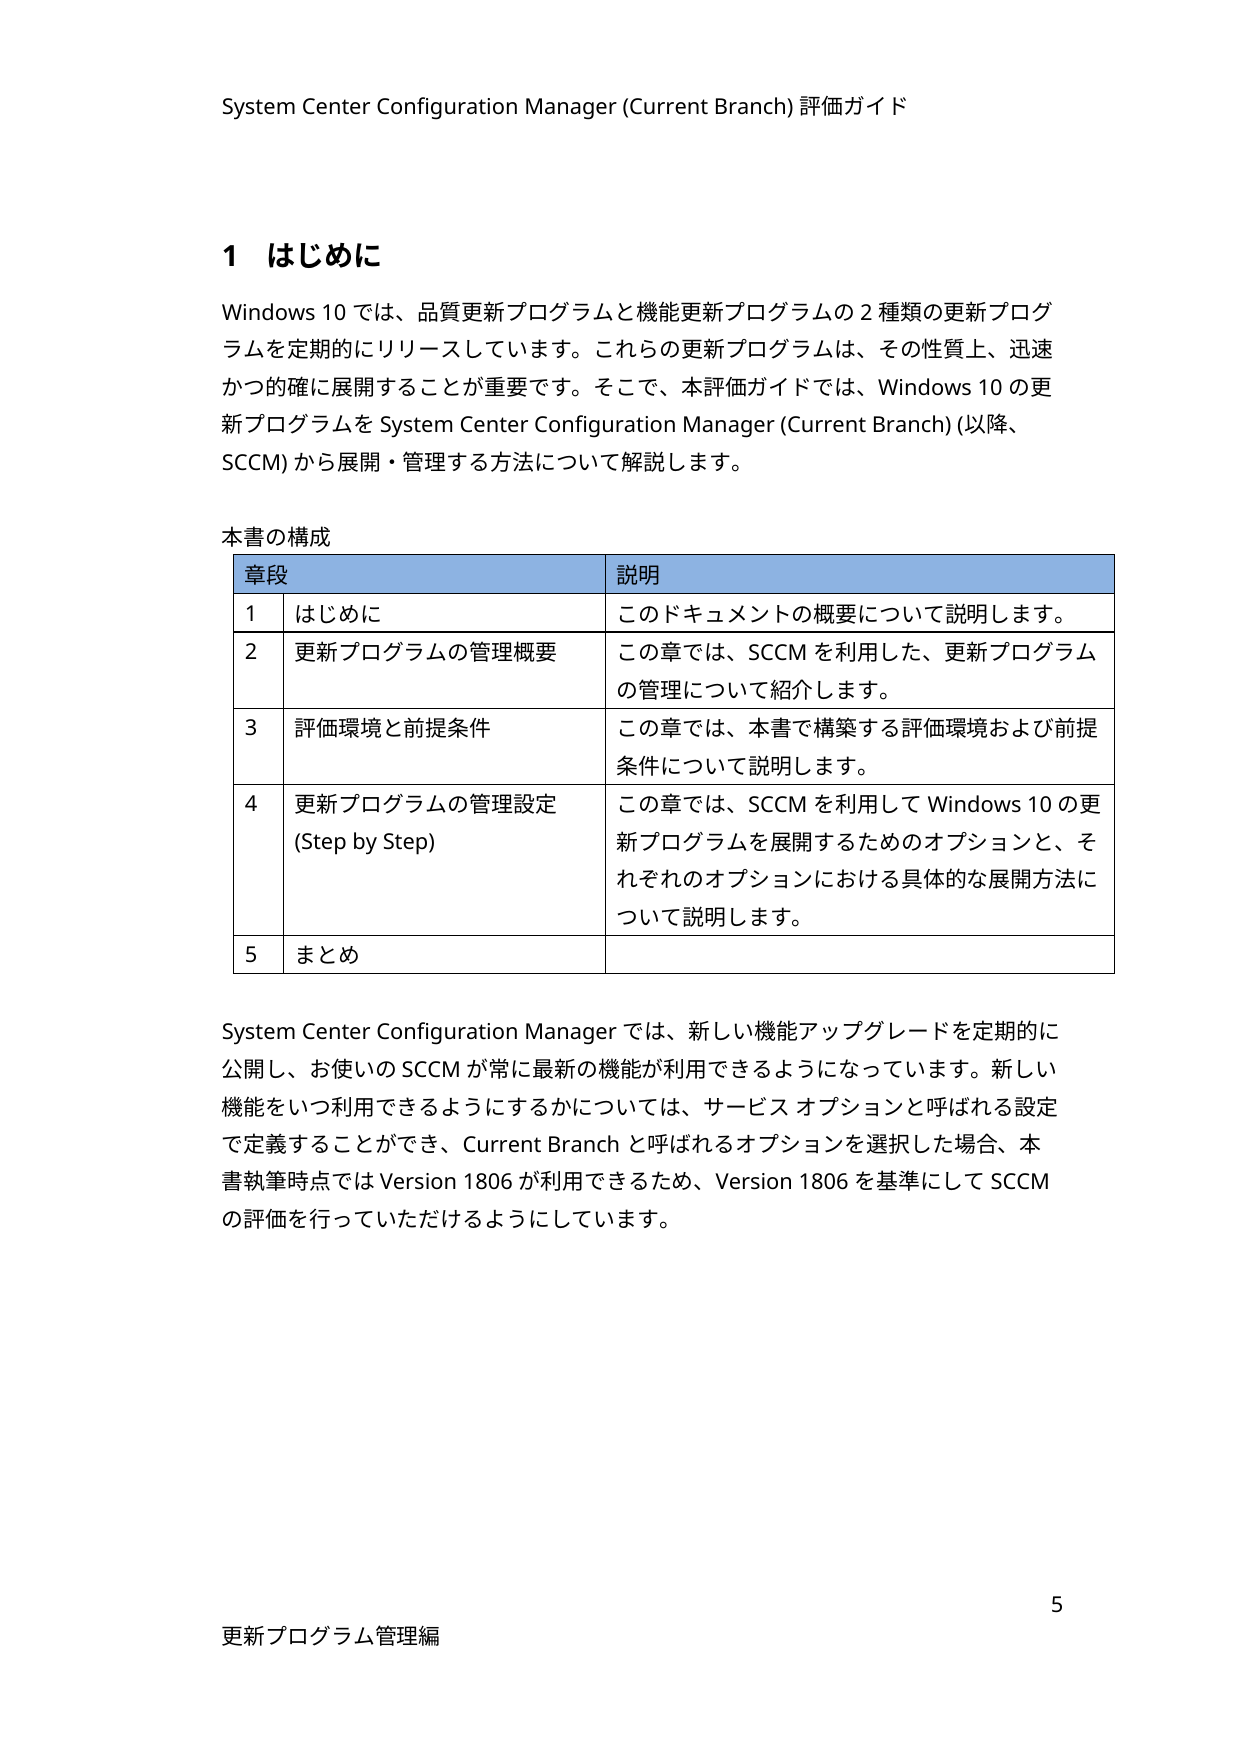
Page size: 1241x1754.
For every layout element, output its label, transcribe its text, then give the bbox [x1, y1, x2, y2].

text System Center Configuration Manager では、新しい機能アップグレードを定期的に公開し、お使いの SCCM が常に最新の機能が利用できるようになっています。新しい機能をいつ利用できるようにするかについては、サービス オプションと呼ばれる設定で定義することができ、Current Branch と呼ばれるオプションを選択した場合、本書執筆時点では Version 1806 が利用できるため、Version 1806 を基準にして SCCM の評価を行っていただけるようにしています。 [222, 1012, 1063, 1237]
table_cell この章では、SCCM を利用して Windows 10 の更新プログラムを展開するためのオプションと、それぞれのオプションにおける具体的な展開方法について説明します。 [606, 785, 1114, 934]
table_cell このドキュメントの概要について説明します。 [606, 594, 1114, 631]
text 本書の構成 [222, 517, 1063, 554]
table_header 章段 [234, 555, 605, 593]
table_cell 4 [234, 785, 283, 934]
table_cell 更新プログラムの管理概要 [284, 633, 605, 707]
table_cell 1 [234, 594, 283, 631]
table_cell 3 [234, 709, 283, 783]
table_header 説明 [606, 555, 1114, 593]
table_cell まとめ [284, 936, 605, 973]
table_cell 5 [234, 936, 283, 973]
text Windows 10 では、品質更新プログラムと機能更新プログラムの 2 種類の更新プログラムを定期的にリリースしています。これらの更新プログラムは、その性質上、迅速かつ的確に展開することが重要です。そこで、本評価ガイドでは、Windows 10 の更新プログラムを System Center Configuration Manager (Current Branch) (以降、SCCM) から展開・管理する方法について解説します。 [222, 292, 1063, 479]
table_cell 2 [234, 633, 283, 707]
table_cell この章では、SCCM を利用した、更新プログラムの管理について紹介します。 [606, 633, 1114, 707]
table_cell [606, 936, 1114, 973]
table_cell はじめに [284, 594, 605, 631]
subtitle はじめに [222, 217, 1063, 292]
table_cell この章では、本書で構築する評価環境および前提条件について説明します。 [606, 709, 1114, 783]
table_cell 評価環境と前提条件 [284, 709, 605, 783]
table_cell 更新プログラムの管理設定 (Step by Step) [284, 785, 605, 934]
